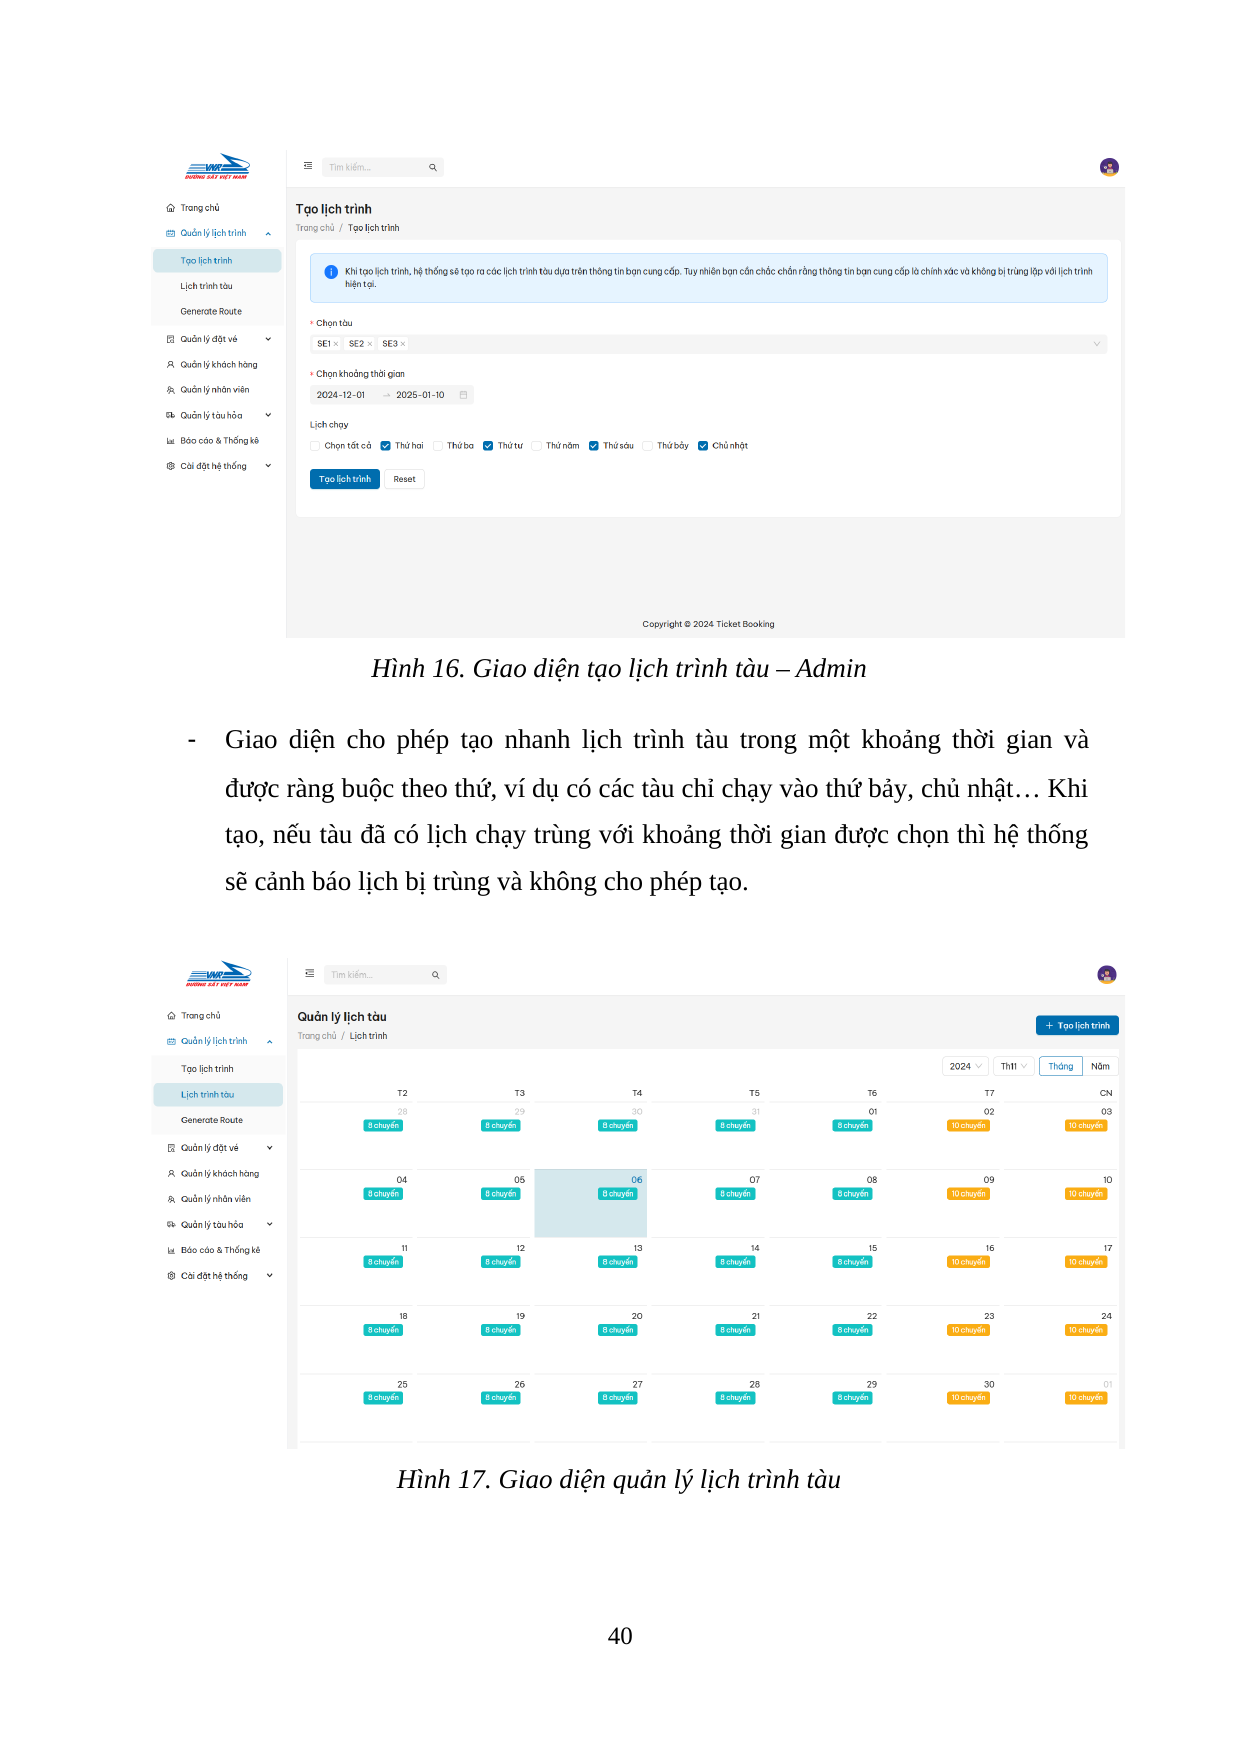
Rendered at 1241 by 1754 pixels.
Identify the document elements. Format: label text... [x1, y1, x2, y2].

list Giao diện cho phép tạo nhanh lịch trình tàu trong một khoảng thời gian và được ràng buộc theo thứ, ví dụ có các tàu chỉ chạy vào thứ bảy, chủ nhật… Khi tạo, nếu tàu đã có lịch chạy trùng với khoảng thời gian được chọn thì hệ thống sẽ cảnh báo lịch bị trùng và không cho phép tạo. [187, 719, 1090, 896]
picture [150, 150, 1125, 638]
picture [150, 958, 1125, 1449]
